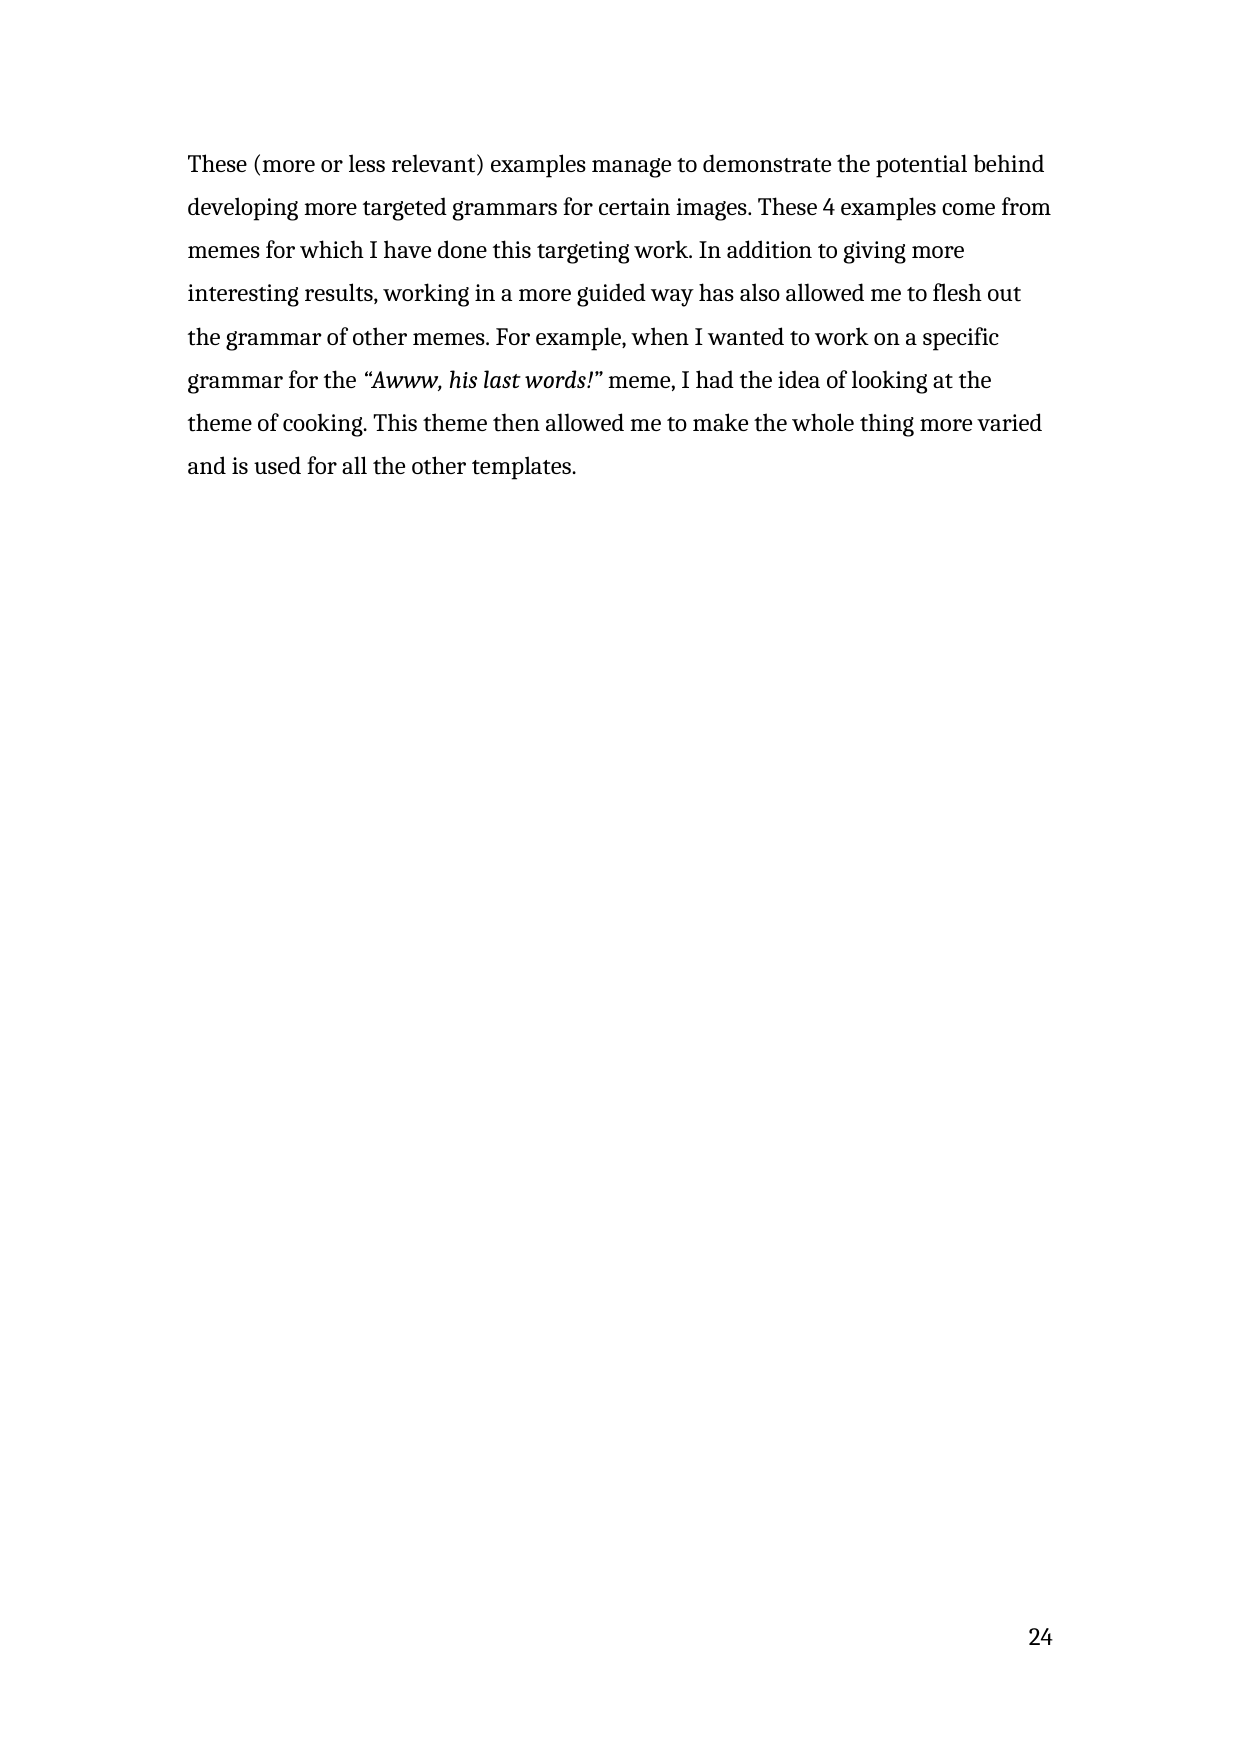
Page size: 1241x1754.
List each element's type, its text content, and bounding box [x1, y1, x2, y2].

text These (more or less relevant) examples manage to demonstrate the potential behind developing more targeted grammars for certain images. These 4 examples come from memes for which I have done this targeting work. In addition to giving more interesting results, working in a more guided way has also allowed me to flesh out the grammar of other memes. For example, when I wanted to work on a specific grammar for the “Awww, his last words!” meme, I had the idea of looking at the theme of cooking. This theme then allowed me to make the whole thing more varied and is used for all the other templates. [187, 150, 1053, 481]
